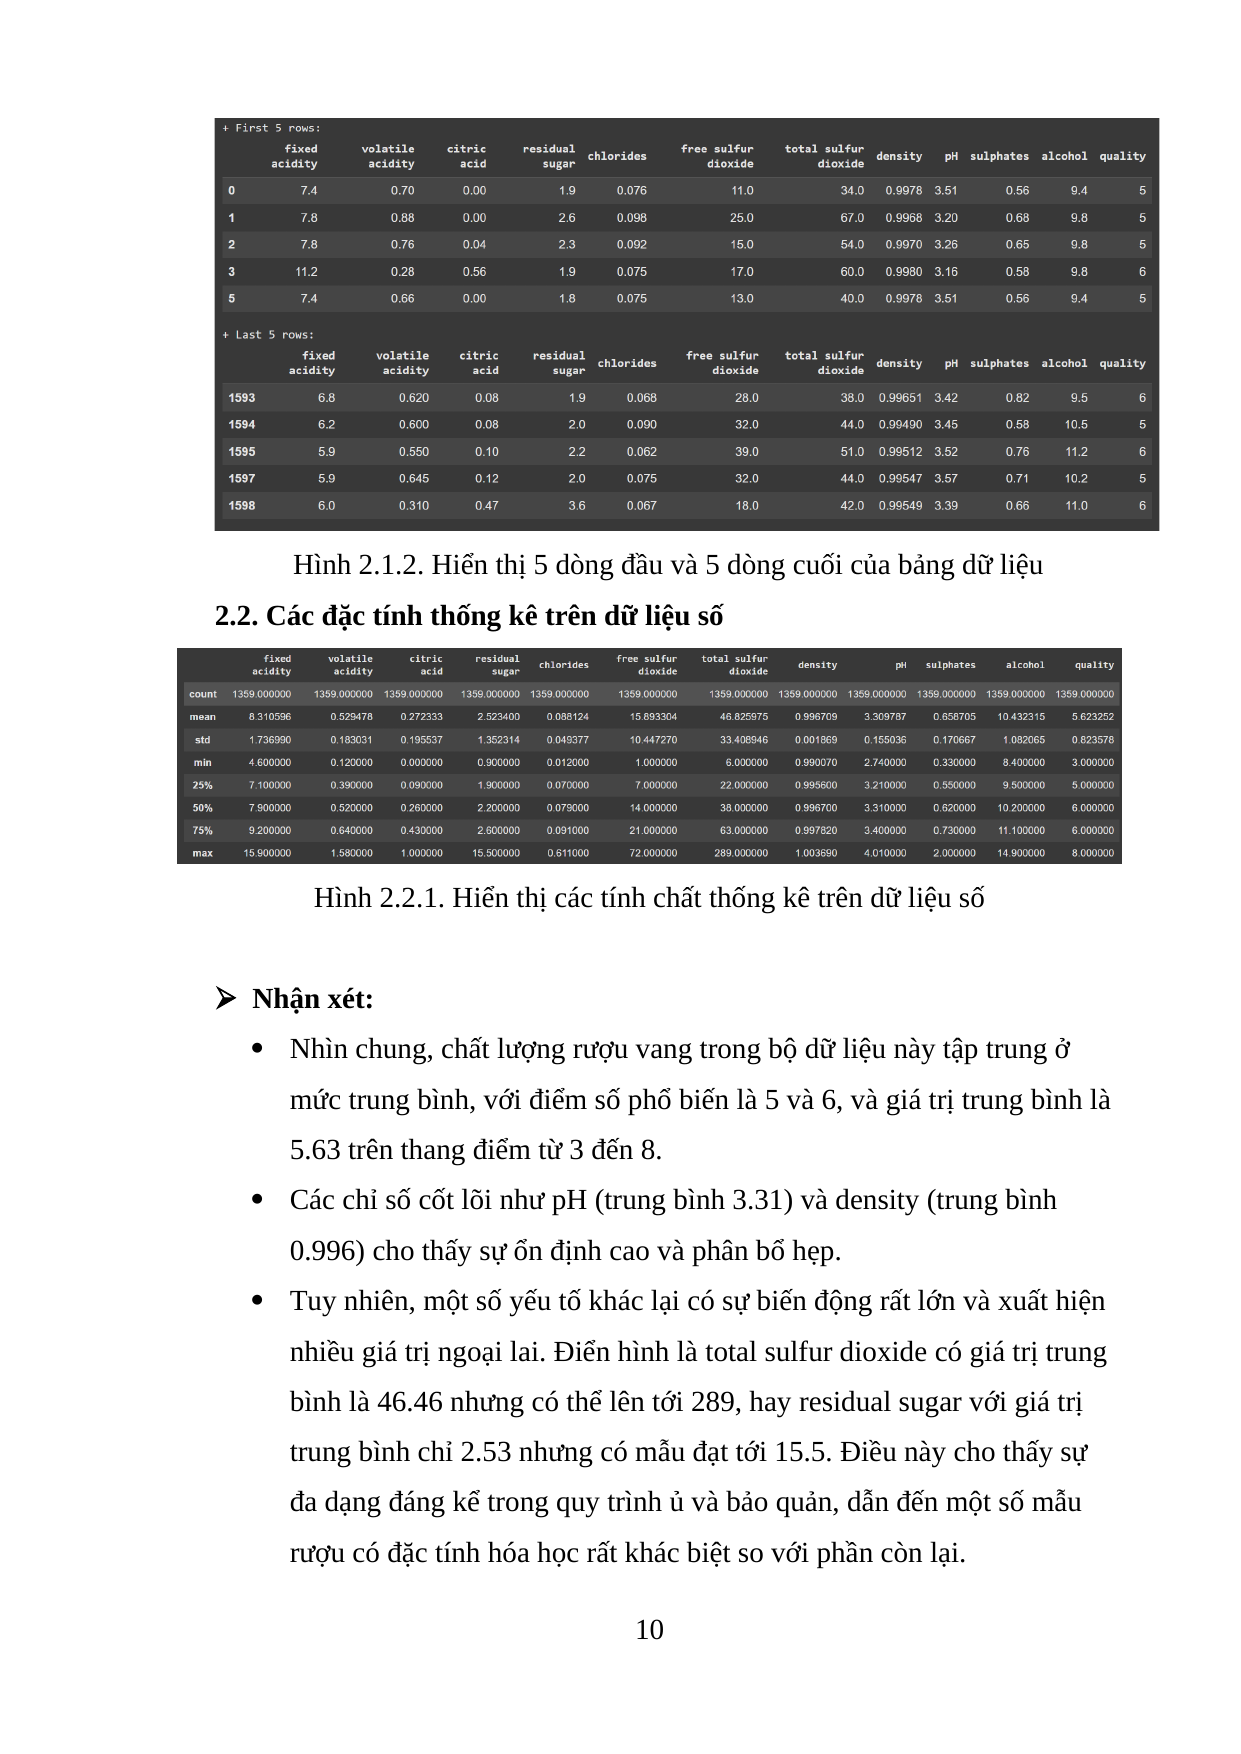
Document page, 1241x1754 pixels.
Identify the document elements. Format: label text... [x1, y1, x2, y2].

list Nhận xét: [214, 981, 1122, 1015]
picture [177, 648, 1122, 864]
text Hình 2.2.1. Hiển thị các tính chất thống kê trên dữ liệu số [177, 880, 1122, 914]
text Hình 2.1.2. Hiển thị 5 dòng đầu và 5 dòng cuối của bảng dữ liệu [177, 547, 1122, 581]
subtitle 2.2. Các đặc tính thống kê trên dữ liệu số [214, 598, 1122, 631]
list Nhìn chung, chất lượng rượu vang trong bộ dữ liệu này tập trung ở mức trung bình, với điểm số phổ biến là 5 và 6, và giá trị trung bình là 5.63 trên thang điểm từ 3 đến 8. [252, 1031, 1122, 1166]
list Các chỉ số cốt lõi như pH (trung bình 3.31) và density (trung bình 0.996) cho thấy sự ổn định cao và phân bổ hẹp. [252, 1182, 1122, 1266]
list Tuy nhiên, một số yếu tố khác lại có sự biến động rất lớn và xuất hiện nhiều giá trị ngoại lai. Điển hình là total sulfur dioxide có giá trị trung bình là 46.46 nhưng có thể lên tới 289, hay residual sugar với giá trị trung bình chỉ 2.53 nhưng có mẫu đạt tới 15.5. Điều này cho thấy sự đa dạng đáng kể trong quy trình ủ và bảo quản, dẫn đến một số mẫu rượu có đặc tính hóa học rất khác biệt so với phần còn lại. [252, 1283, 1122, 1568]
picture [214, 118, 1160, 531]
